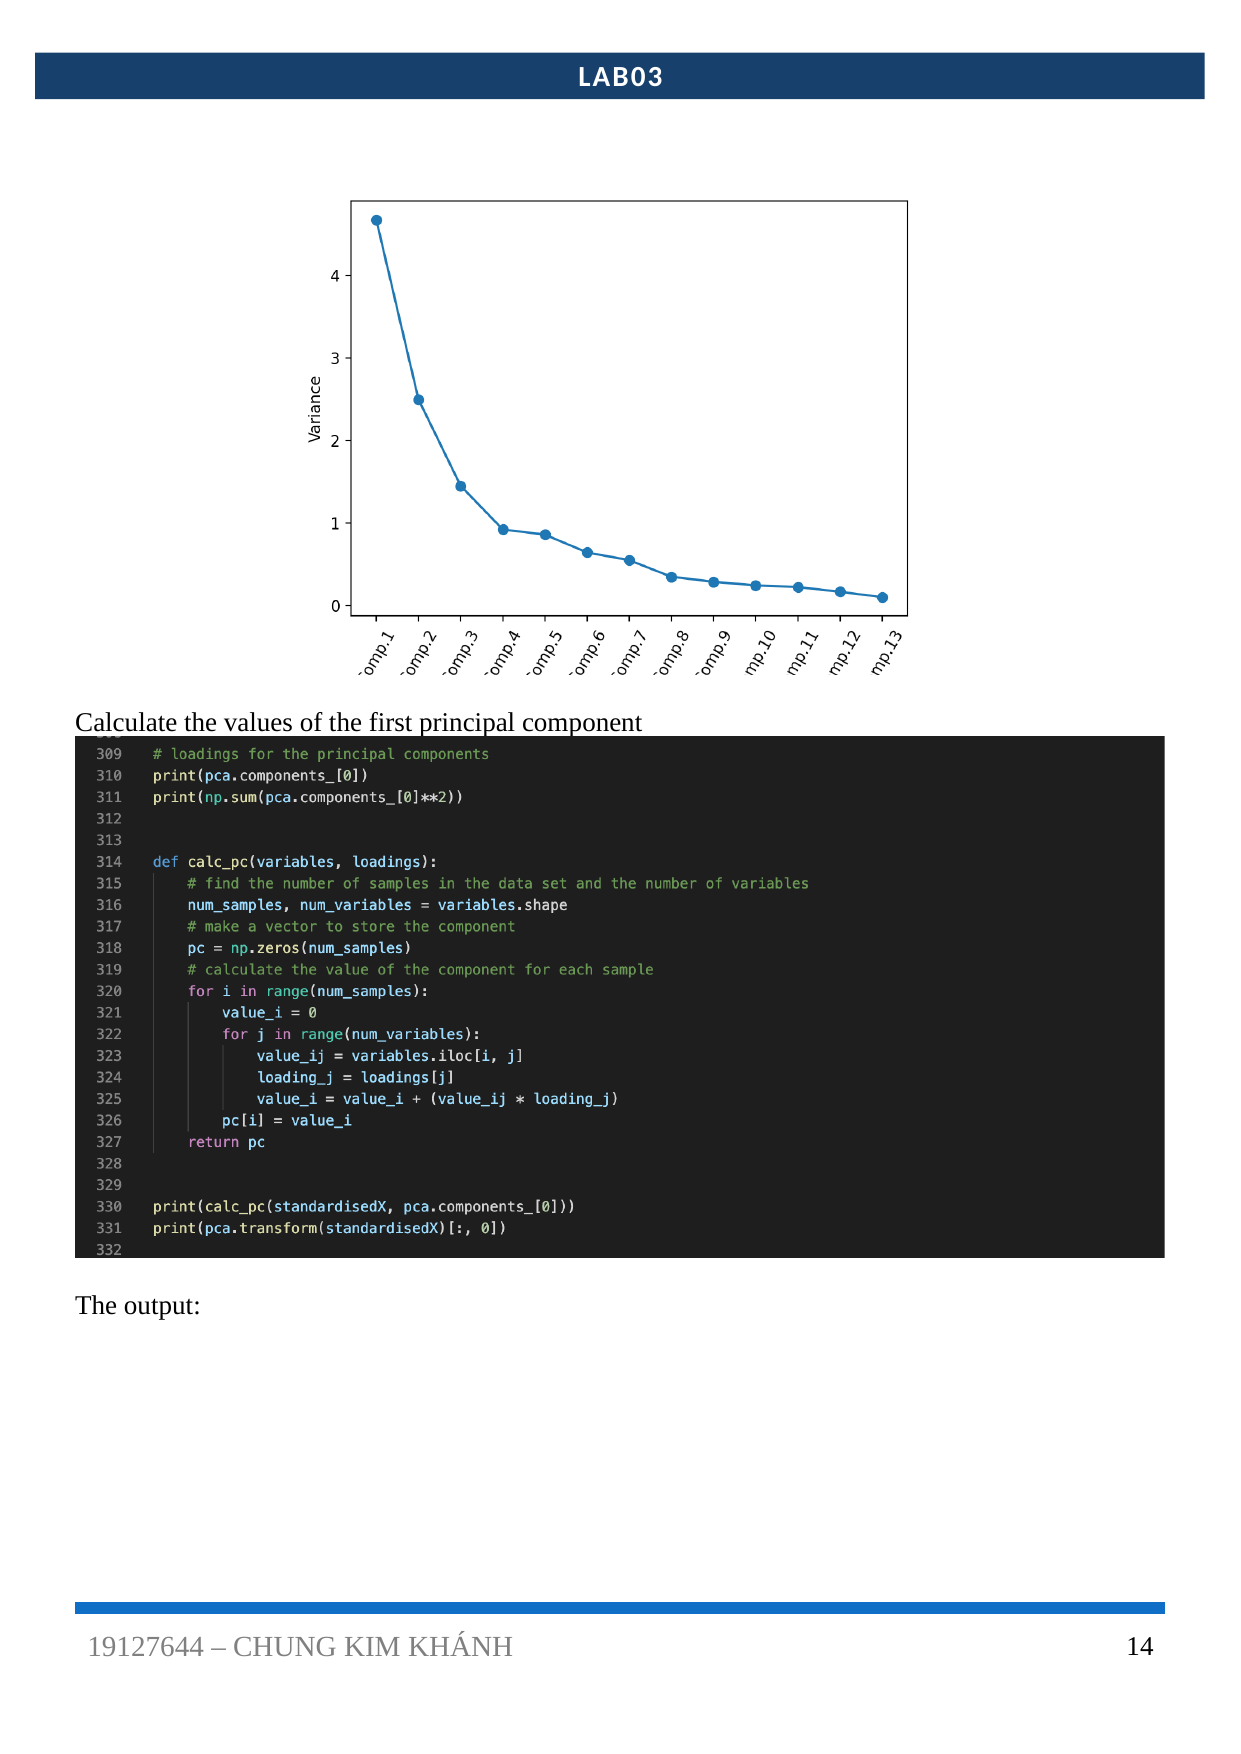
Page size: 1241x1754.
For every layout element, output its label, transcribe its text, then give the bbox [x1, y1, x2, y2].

text Calculate the values of the first principal component [75, 706, 1165, 736]
picture [75, 736, 1165, 1258]
text The output: [75, 1289, 1165, 1320]
picture [261, 136, 979, 675]
